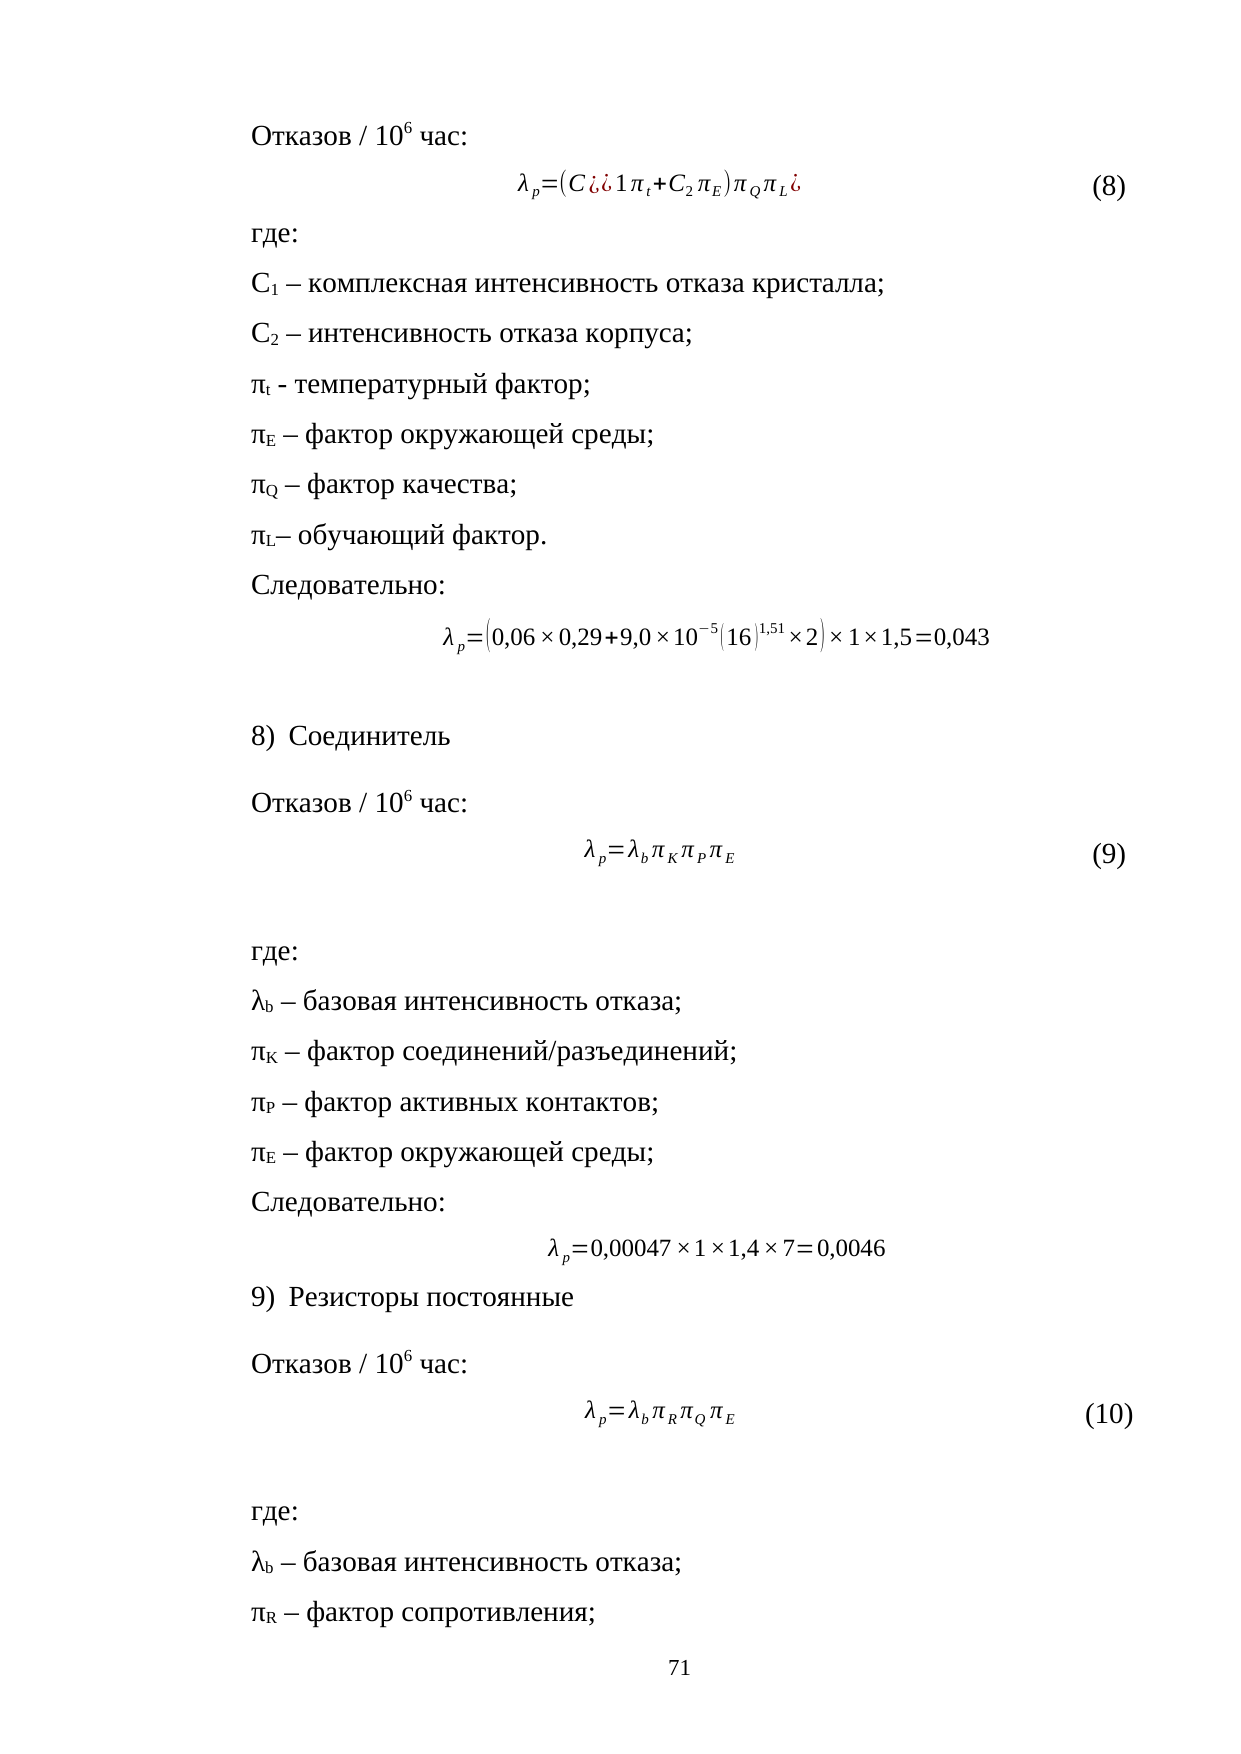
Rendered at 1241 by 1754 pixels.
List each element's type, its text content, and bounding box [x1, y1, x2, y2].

table_header [177, 836, 1067, 882]
text πR – фактор сопротивления; [251, 1594, 1182, 1628]
text πQ – фактор качества; [251, 467, 1182, 500]
text Следовательно: [251, 1184, 1182, 1218]
table_header [177, 1396, 1067, 1443]
text πt - температурный фактор; [251, 366, 1182, 399]
text πK – фактор соединений/разъединений; [251, 1033, 1182, 1067]
list Соединитель [251, 718, 1182, 752]
text πP – фактор активных контактов; [251, 1084, 1182, 1117]
list Резисторы постоянные [251, 1279, 1182, 1313]
text Отказов / 106 час: [251, 786, 1182, 819]
table_header (9) [1067, 836, 1151, 882]
text Отказов / 106 час: [251, 1346, 1182, 1380]
text πE – фактор окружающей среды; [251, 416, 1182, 450]
text где: [251, 1493, 1182, 1527]
text λb – базовая интенсивность отказа; [251, 1544, 1182, 1577]
text где: [251, 215, 1182, 248]
text Следовательно: [251, 567, 1182, 601]
text C1 – комплексная интенсивность отказа кристалла; [251, 265, 1182, 299]
text πE – фактор окружающей среды; [251, 1134, 1182, 1168]
table_header (10) [1067, 1396, 1151, 1443]
text C2 – интенсивность отказа корпуса; [251, 316, 1182, 349]
text πL– обучающий фактор. [251, 517, 1182, 550]
table_header [177, 168, 1067, 215]
text λb – базовая интенсивность отказа; [251, 983, 1182, 1017]
text Отказов / 106 час: [251, 118, 1182, 152]
text где: [251, 933, 1182, 966]
table_header (8) [1067, 168, 1151, 215]
